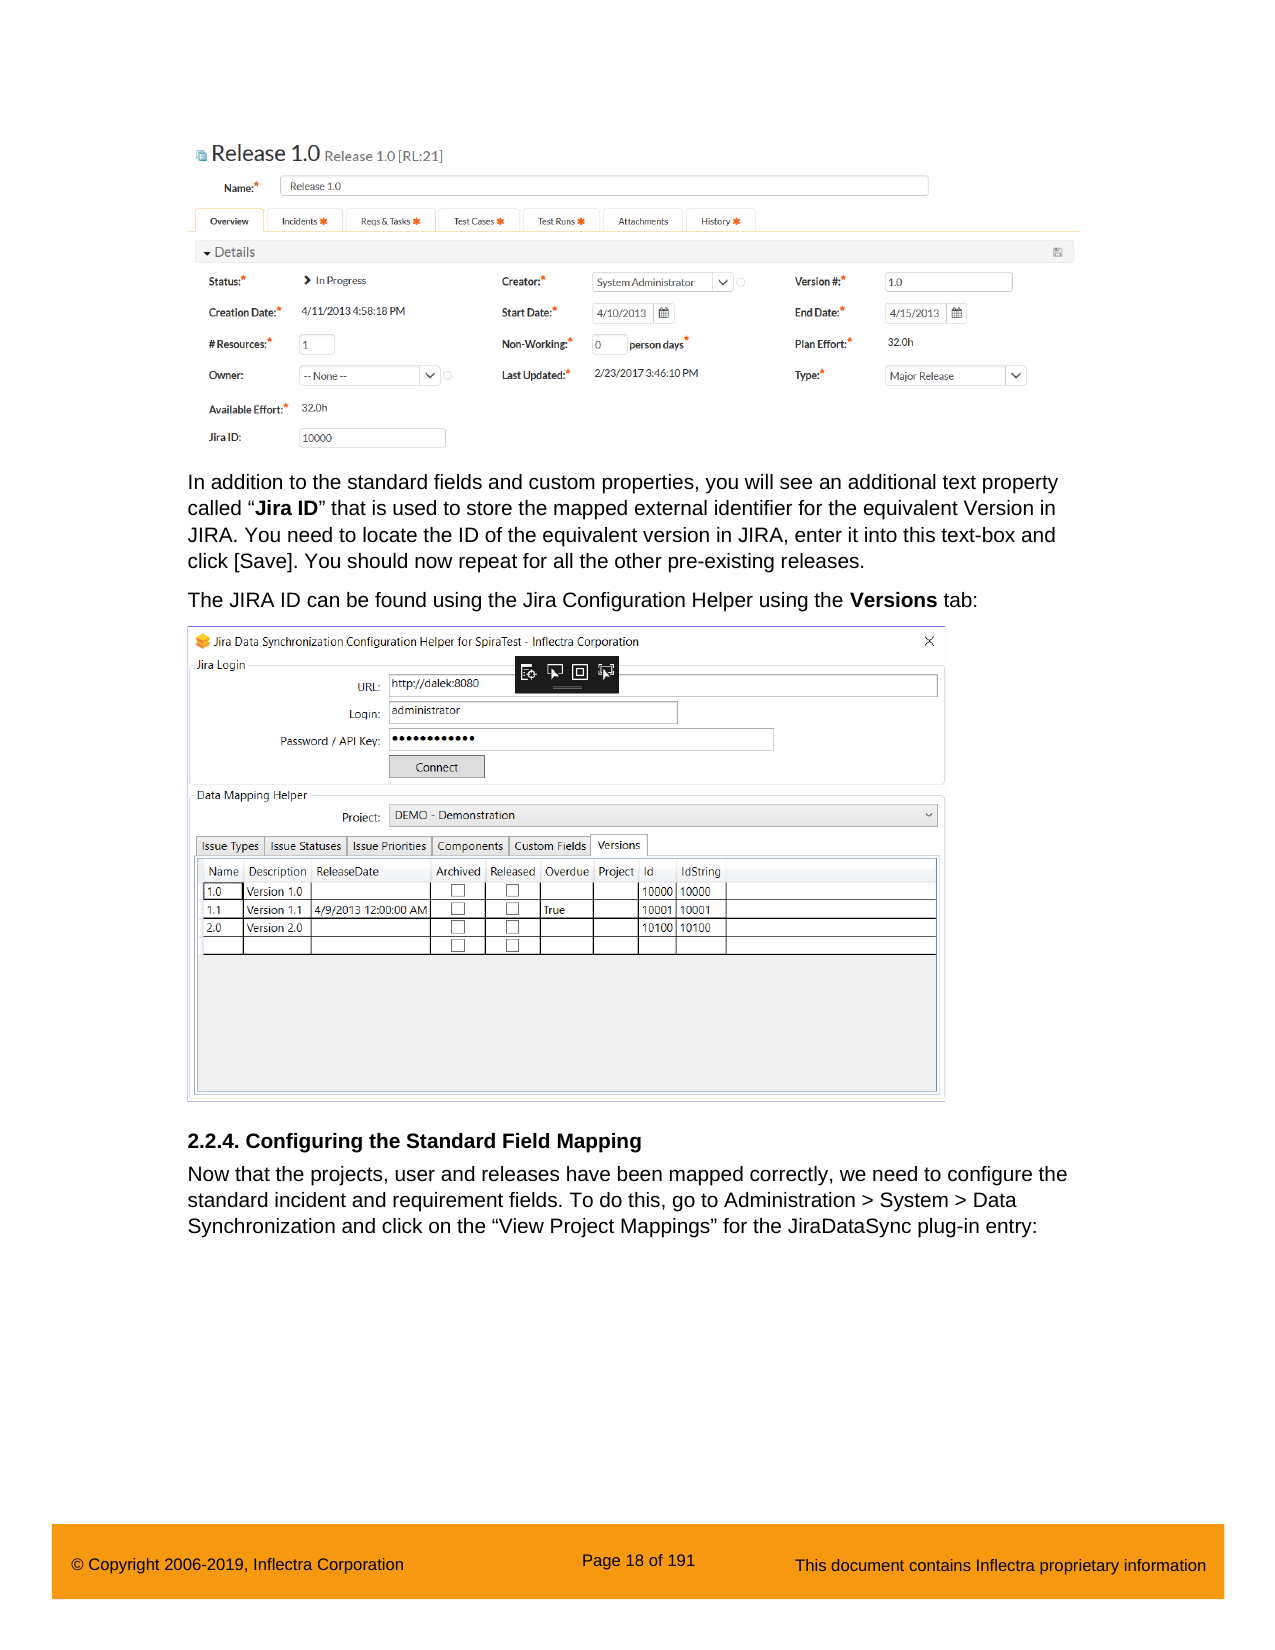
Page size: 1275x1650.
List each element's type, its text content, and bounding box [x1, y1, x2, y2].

picture [187, 135, 1088, 455]
picture [187, 626, 946, 1102]
subtitle 2.2.4. Configuring the Standard Field Mapping [187, 1129, 1087, 1153]
text In addition to the standard fields and custom properties, you will see an additional text property called “Jira ID” that is used to store the mapped external identifier for the equivalent Version in JIRA. You need to locate the ID of the equivalent version in JIRA, enter it into this text-box and click [Save]. You should now repeat for all the other pre-existing releases. [187, 470, 1087, 573]
text The JIRA ID can be found using the Jira Configuration Helper using the Versions tab: [187, 588, 1087, 612]
text Now that the projects, user and releases have been mapped correctly, we need to configure the standard incident and requirement fields. To do this, go to Administration > System > Data Synchronization and click on the “View Project Mappings” for the JiraDataSync plug-in entry: [187, 1162, 1087, 1238]
